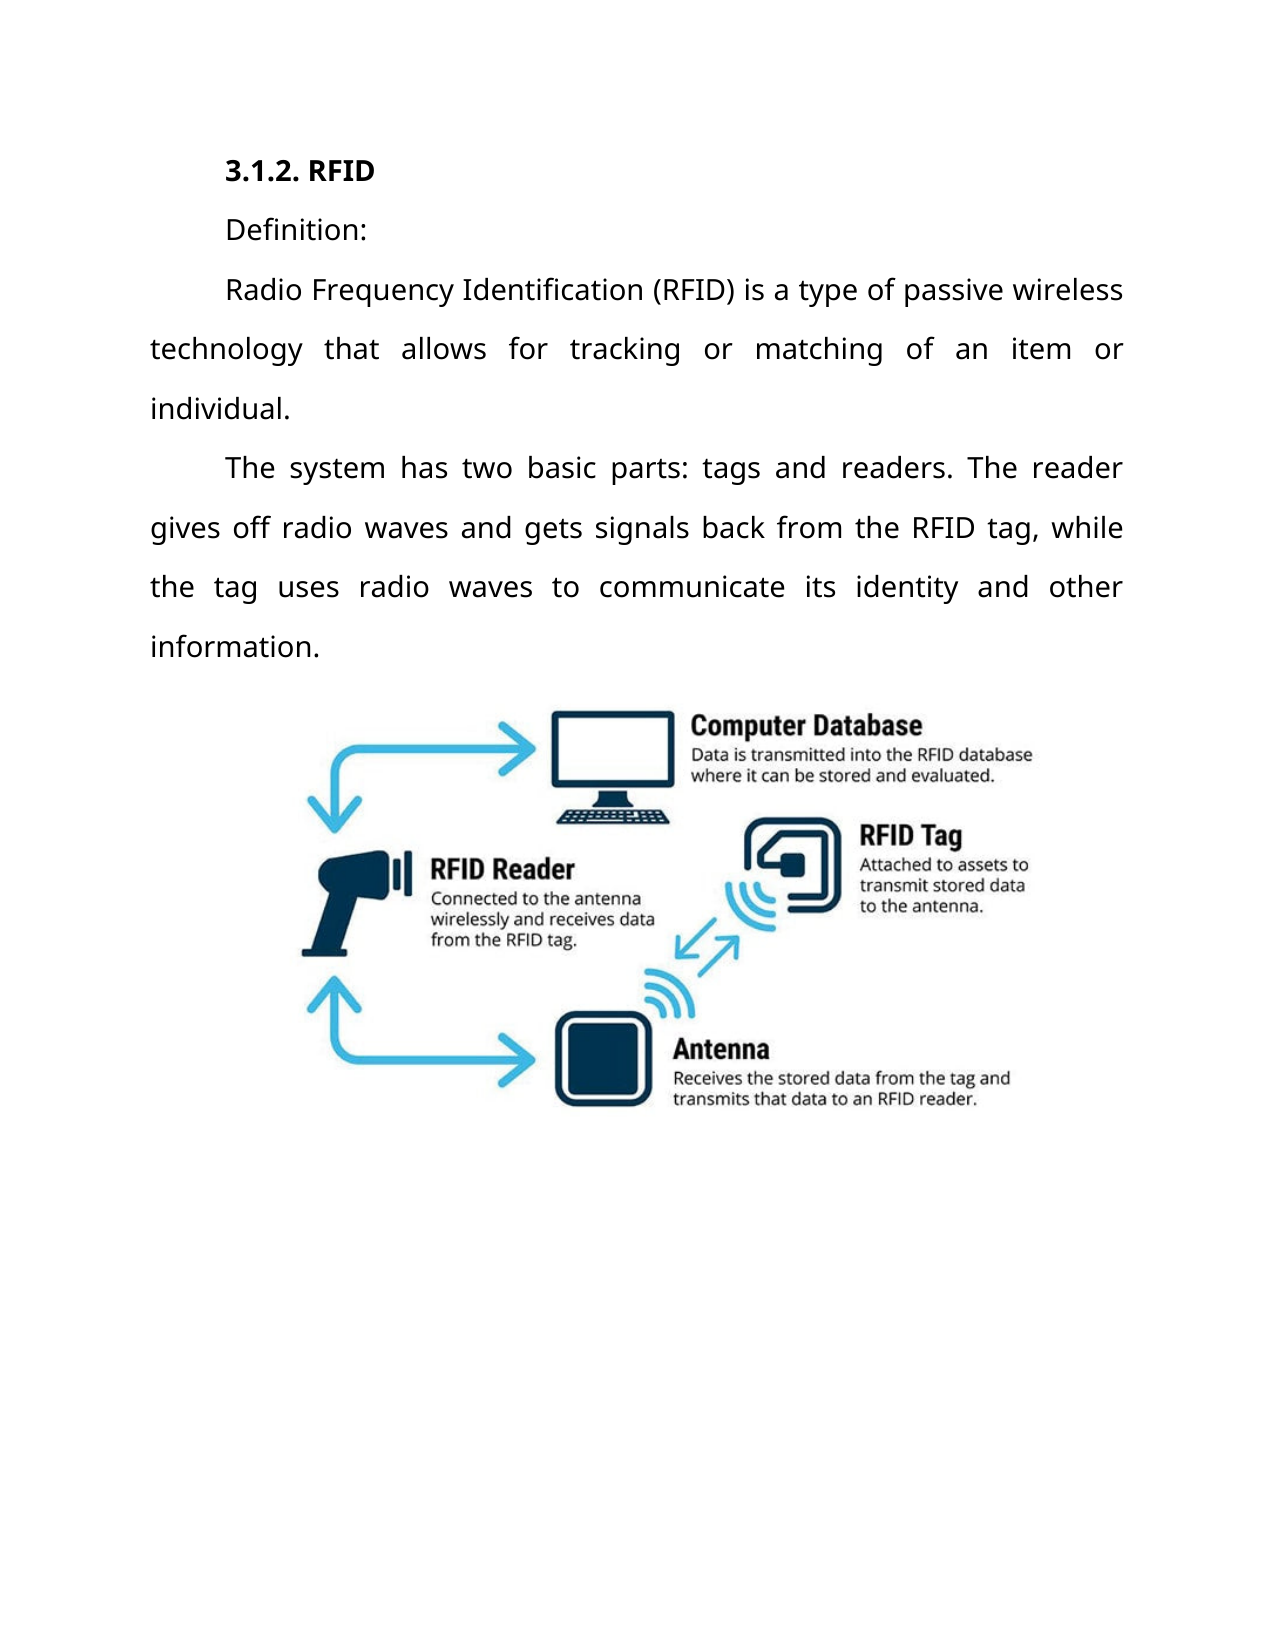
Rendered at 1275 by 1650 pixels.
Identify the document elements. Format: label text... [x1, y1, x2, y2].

subtitle 3.1.2. RFID [150, 150, 1125, 190]
text The system has two basic parts: tags and readers. The reader gives off radio waves and gets signals back from the RFID tag, while the tag uses radio waves to communicate its identity and other information. [150, 447, 1125, 666]
picture [289, 685, 1061, 1133]
text Radio Frequency Identification (RFID) is a type of passive wireless technology that allows for tracking or matching of an item or individual. [150, 269, 1125, 428]
text Definition: [150, 209, 1125, 249]
